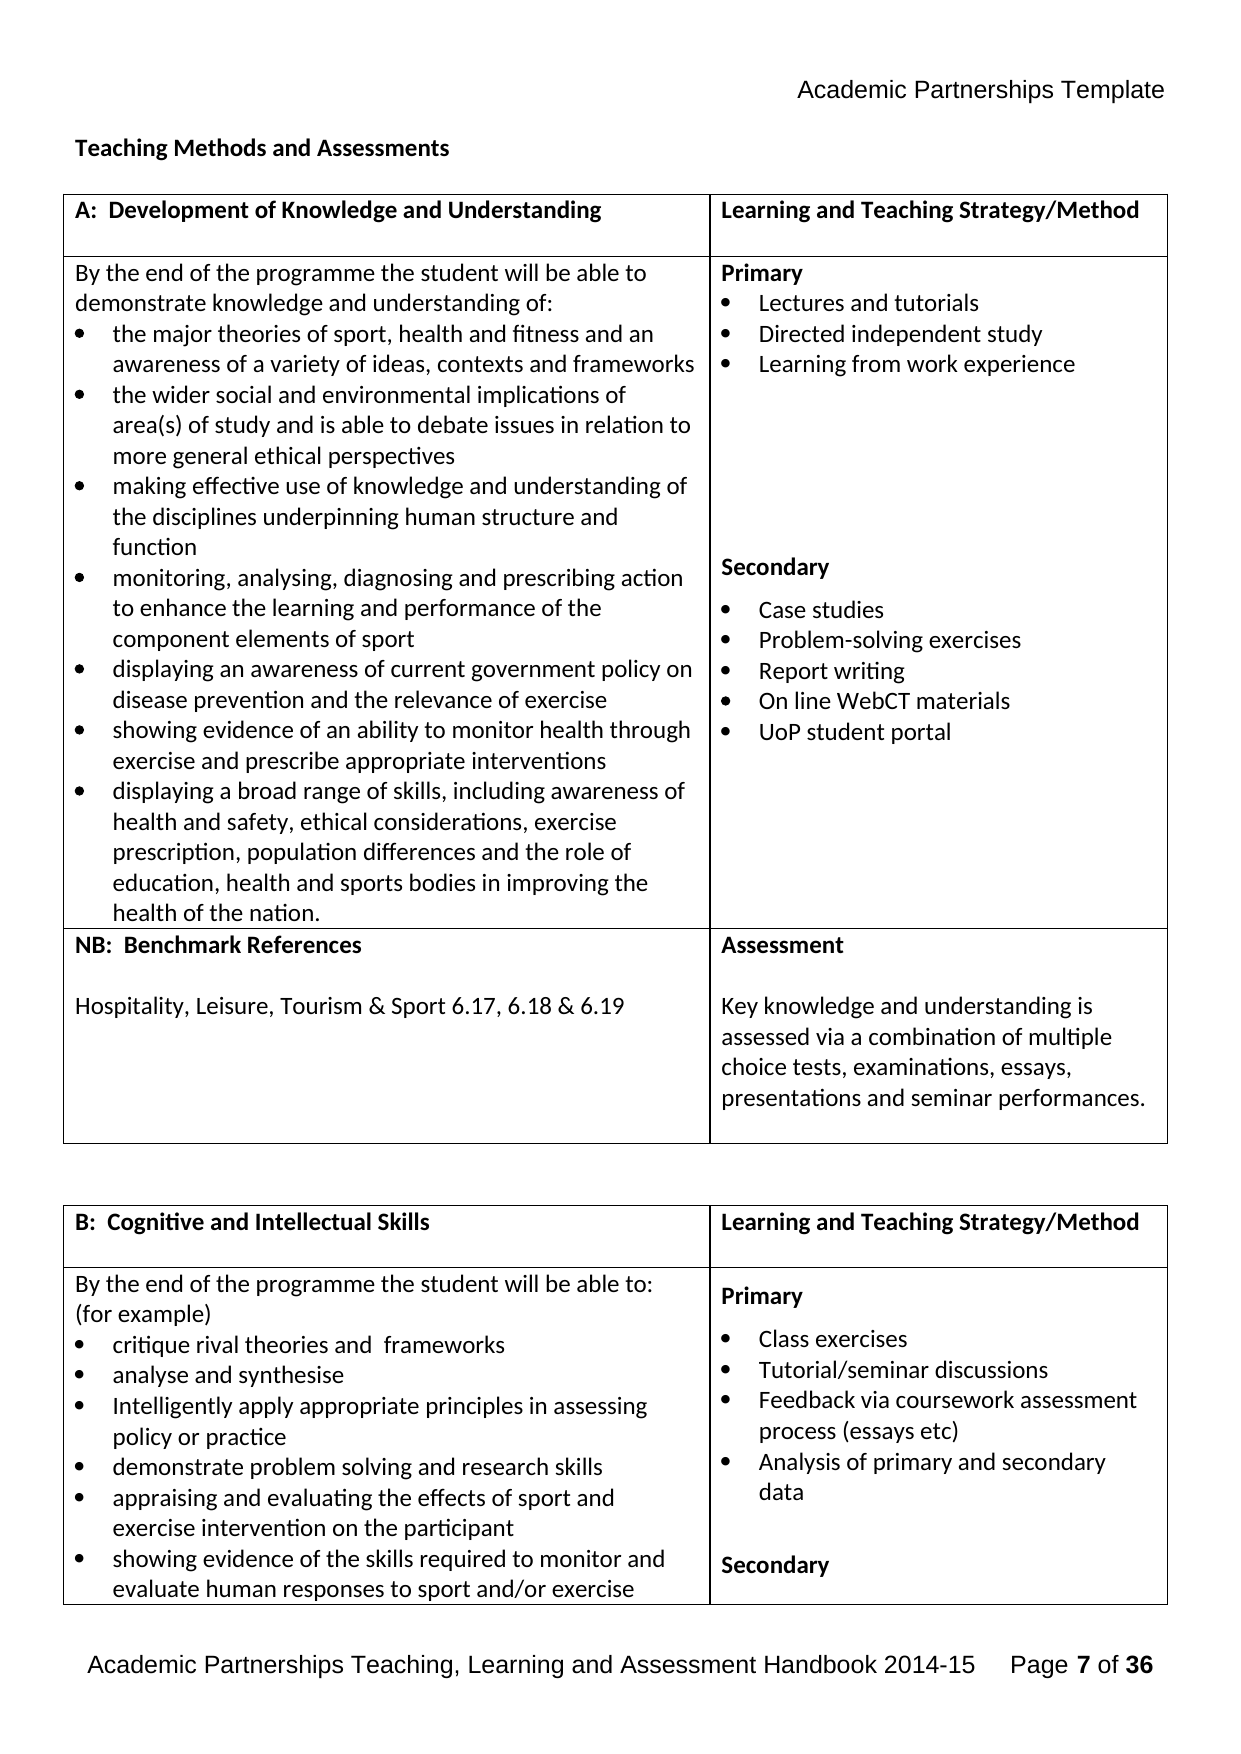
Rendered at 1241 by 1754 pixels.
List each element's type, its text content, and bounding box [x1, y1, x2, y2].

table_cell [64, 1268, 709, 1604]
table_cell NB: Benchmark References Hospitality, Leisure, Tourism & Sport 6.17, 6.18 & 6.19 [64, 929, 709, 1143]
table_header Learning and Teaching Strategy/Method [711, 1206, 1167, 1267]
table_header A: Development of Knowledge and Understanding [64, 195, 709, 256]
table_cell Primary Lectures and tutorials Directed independent study Learning from work experience Secondary Case studies Problem-solving exercises Report writing On line WebCT materials UoP student portal [711, 257, 1167, 928]
text Teaching Methods and Assessments [75, 132, 1165, 163]
table_header Learning and Teaching Strategy/Method [711, 195, 1167, 256]
table_cell Assessment Key knowledge and understanding is assessed via a combination of multiple choice tests, examinations, essays, presentations and seminar performances. [711, 929, 1167, 1143]
table_header B: Cognitive and Intellectual Skills [64, 1206, 709, 1267]
table_cell By the end of the programme the student will be able to demonstrate knowledge and understanding of: the major theories of sport, health and fitness and an awareness of a variety of ideas, contexts and frameworks the wider social and environmental implications of area(s) of study and is able to debate issues in relation to more general ethical perspectives making effective use of knowledge and understanding of the disciplines underpinning human structure and function monitoring, analysing, diagnosing and prescribing action to enhance the learning and performance of the component elements of sport displaying an awareness of current government policy on disease prevention and the relevance of exercise showing evidence of an ability to monitor health through exercise and prescribe appropriate interventions displaying a broad range of skills, including awareness of health and safety, ethical considerations, exercise prescription, population differences and the role of education, health and sports bodies in improving the health of the nation. [64, 257, 709, 928]
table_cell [711, 1268, 1167, 1604]
